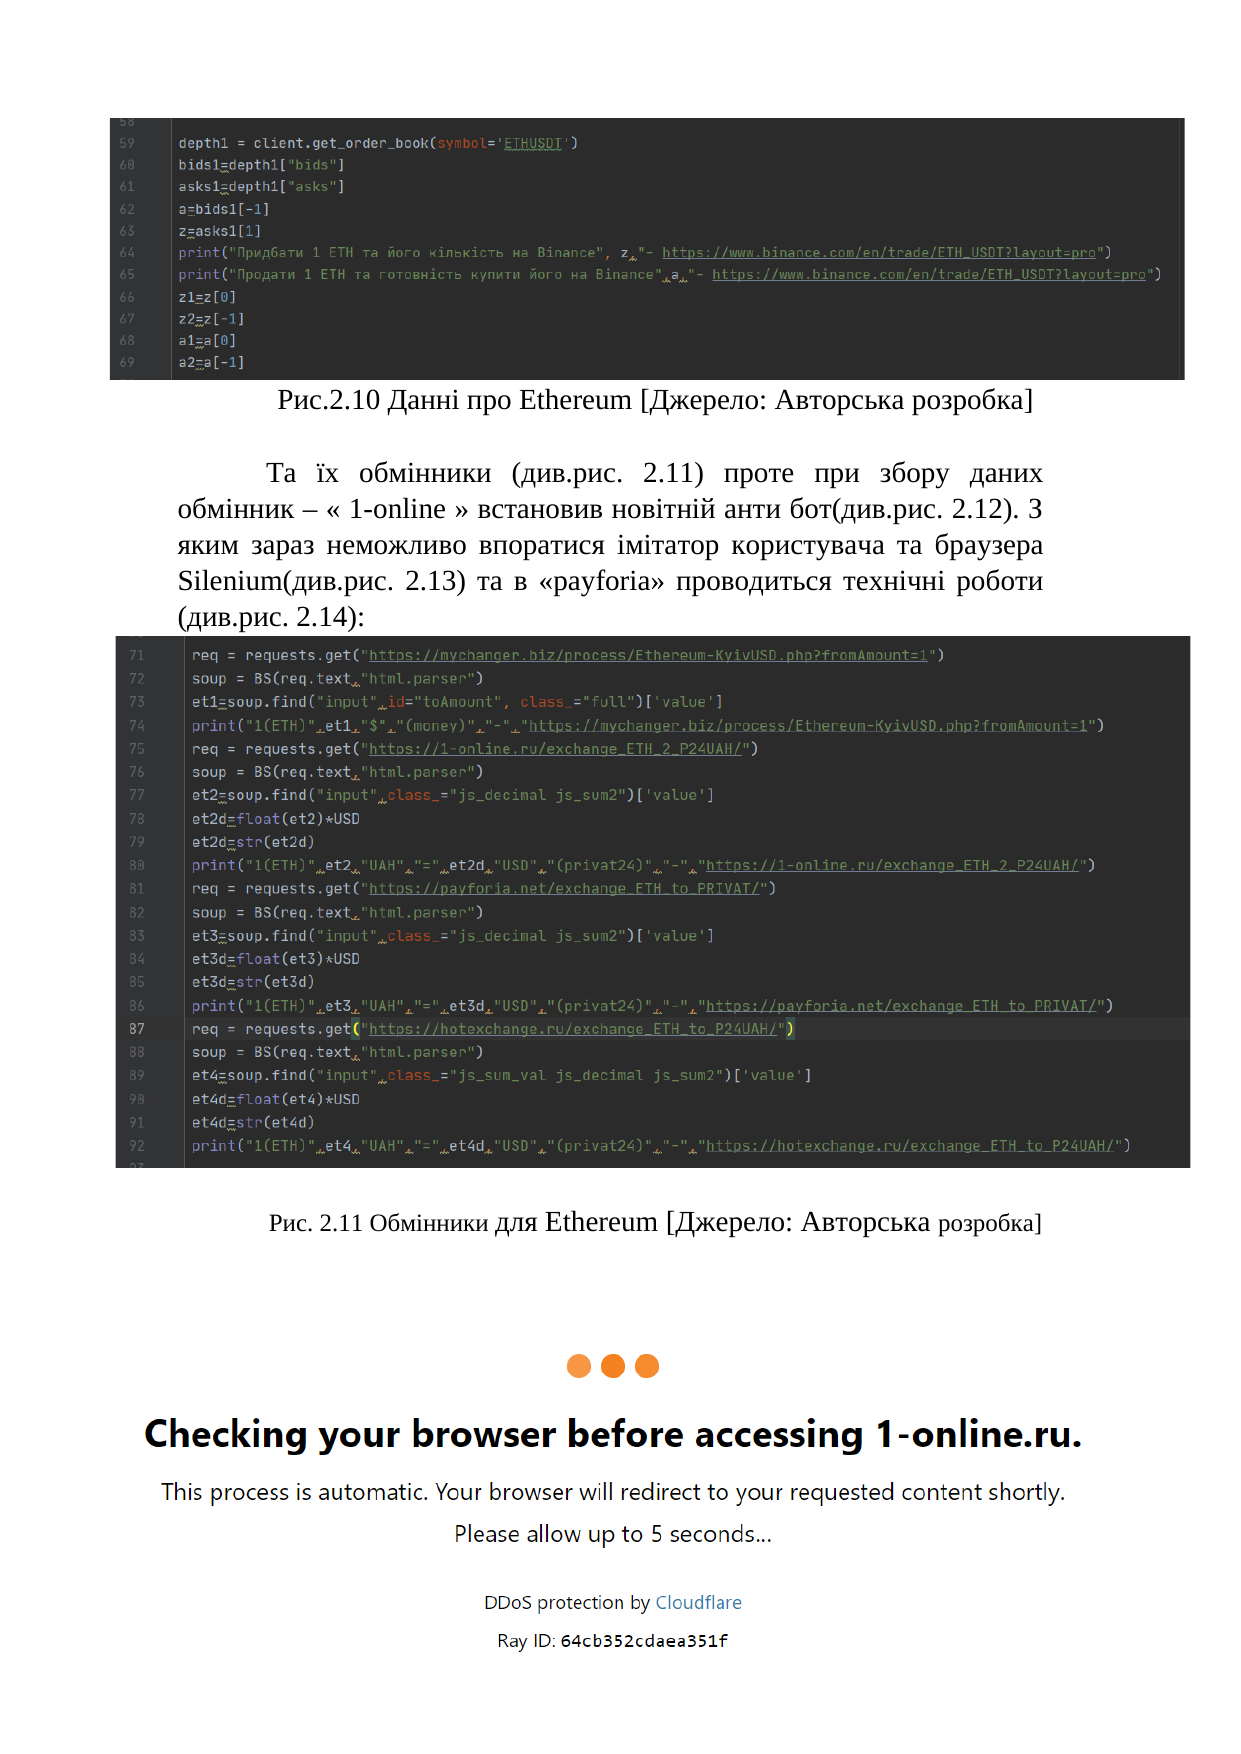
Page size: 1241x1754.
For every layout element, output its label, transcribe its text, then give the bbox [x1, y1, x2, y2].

text Та їх обмінники (див.рис. 2.11) проте при збору даних обмінник – « 1-online » встановив новітній анти бот(див.рис. 2.12). З яким зараз неможливо впоратися імітатор користувача та браузера Silenium(див.рис. 2.13) та в «payforia» проводиться технічні роботи (див.рис. 2.14): [177, 455, 1044, 633]
text Рис.2.10 Данні про Ethereum [Джерело: Авторська розробка] [177, 380, 1044, 416]
picture [109, 118, 1185, 380]
text Рис. 2.11 Обмінники для Ethereum [Джерело: Авторська розробка] [177, 1204, 1044, 1237]
picture [114, 1271, 1166, 1740]
picture [115, 636, 1191, 1168]
